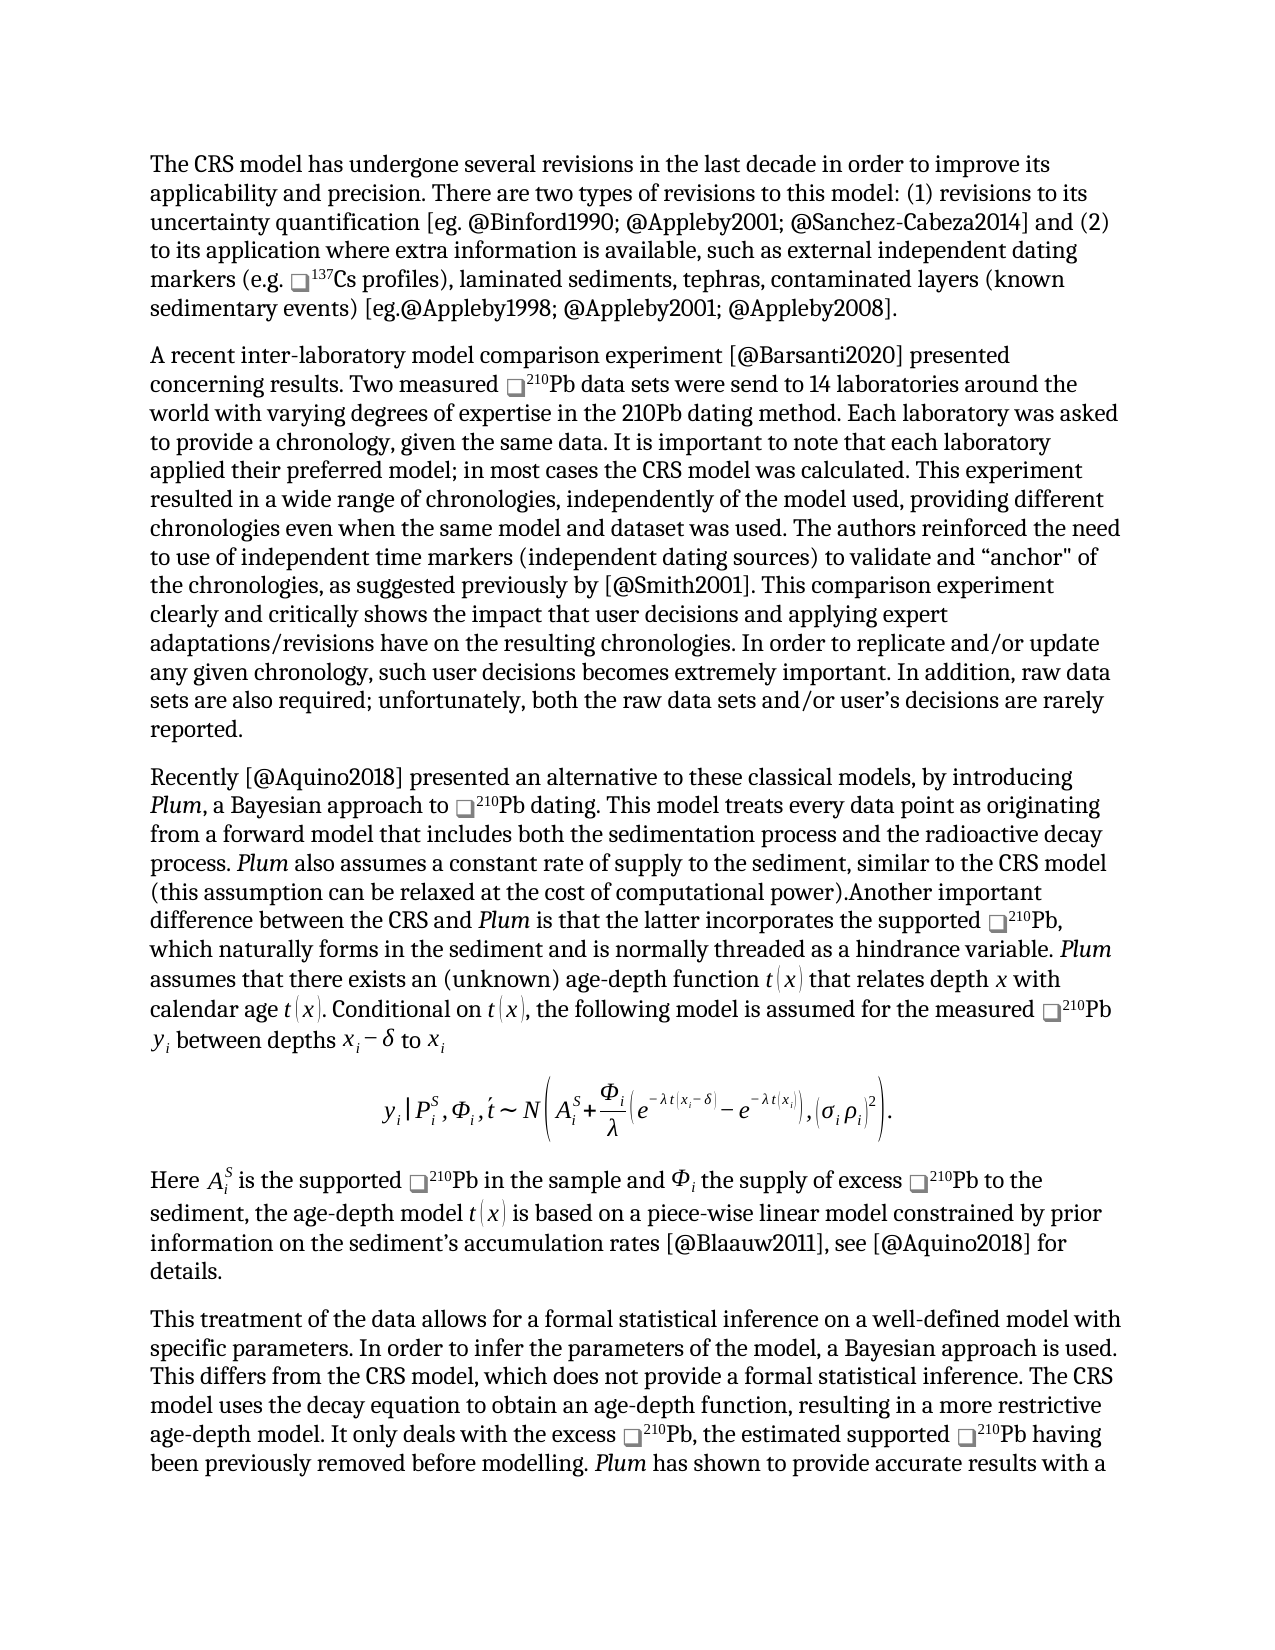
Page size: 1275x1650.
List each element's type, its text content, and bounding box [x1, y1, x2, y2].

text Here is the supported Pb in the sample and the supply of excess Pb to the sediment, the age-depth model is based on a piece-wise linear model constrained by prior information on the sediment’s accumulation rates [@Blaauw2011], see [@Aquino2018] for details. [150, 1163, 1125, 1286]
text A recent inter-laboratory model comparison experiment [@Barsanti2020] presented concerning results. Two measured Pb data sets were send to 14 laboratories around the world with varying degrees of expertise in the 210Pb dating method. Each laboratory was asked to provide a chronology, given the same data. It is important to note that each laboratory applied their preferred model; in most cases the CRS model was calculated. This experiment resulted in a wide range of chronologies, independently of the model used, providing different chronologies even when the same model and dataset was used. The authors reinforced the need to use of independent time markers (independent dating sources) to validate and “anchor" of the chronologies, as suggested previously by [@Smith2001]. This comparison experiment clearly and critically shows the impact that user decisions and applying expert adaptations/revisions have on the resulting chronologies. In order to replicate and/or update any given chronology, such user decisions becomes extremely important. In addition, raw data sets are also required; unfortunately, both the raw data sets and/or user’s decisions are rarely reported. [150, 341, 1125, 744]
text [150, 1305, 1125, 1477]
text Recently [@Aquino2018] presented an alternative to these classical models, by introducing Plum, a Bayesian approach to Pb dating. This model treats every data point as originating from a forward model that includes both the sedimentation process and the radioactive decay process. Plum also assumes a constant rate of supply to the sediment, similar to the CRS model (this assumption can be relaxed at the cost of computational power).Another important difference between the CRS and Plum is that the latter incorporates the supported Pb, which naturally forms in the sediment and is normally threaded as a hindrance variable. Plum assumes that there exists an (unknown) age-depth function that relates depth with calendar age . Conditional on , the following model is assumed for the measured Pb between depths to [150, 762, 1125, 1056]
text The CRS model has undergone several revisions in the last decade in order to improve its applicability and precision. There are two types of revisions to this model: (1) revisions to its uncertainty quantification [eg. @Binford1990; @Appleby2001; @Sanchez-Cabeza2014] and (2) to its application where extra information is available, such as external independent dating markers (e.g. Cs profiles), laminated sediments, tephras, contaminated layers (known sedimentary events) [eg.@Appleby1998; @Appleby2001; @Appleby2008]. [150, 150, 1125, 322]
